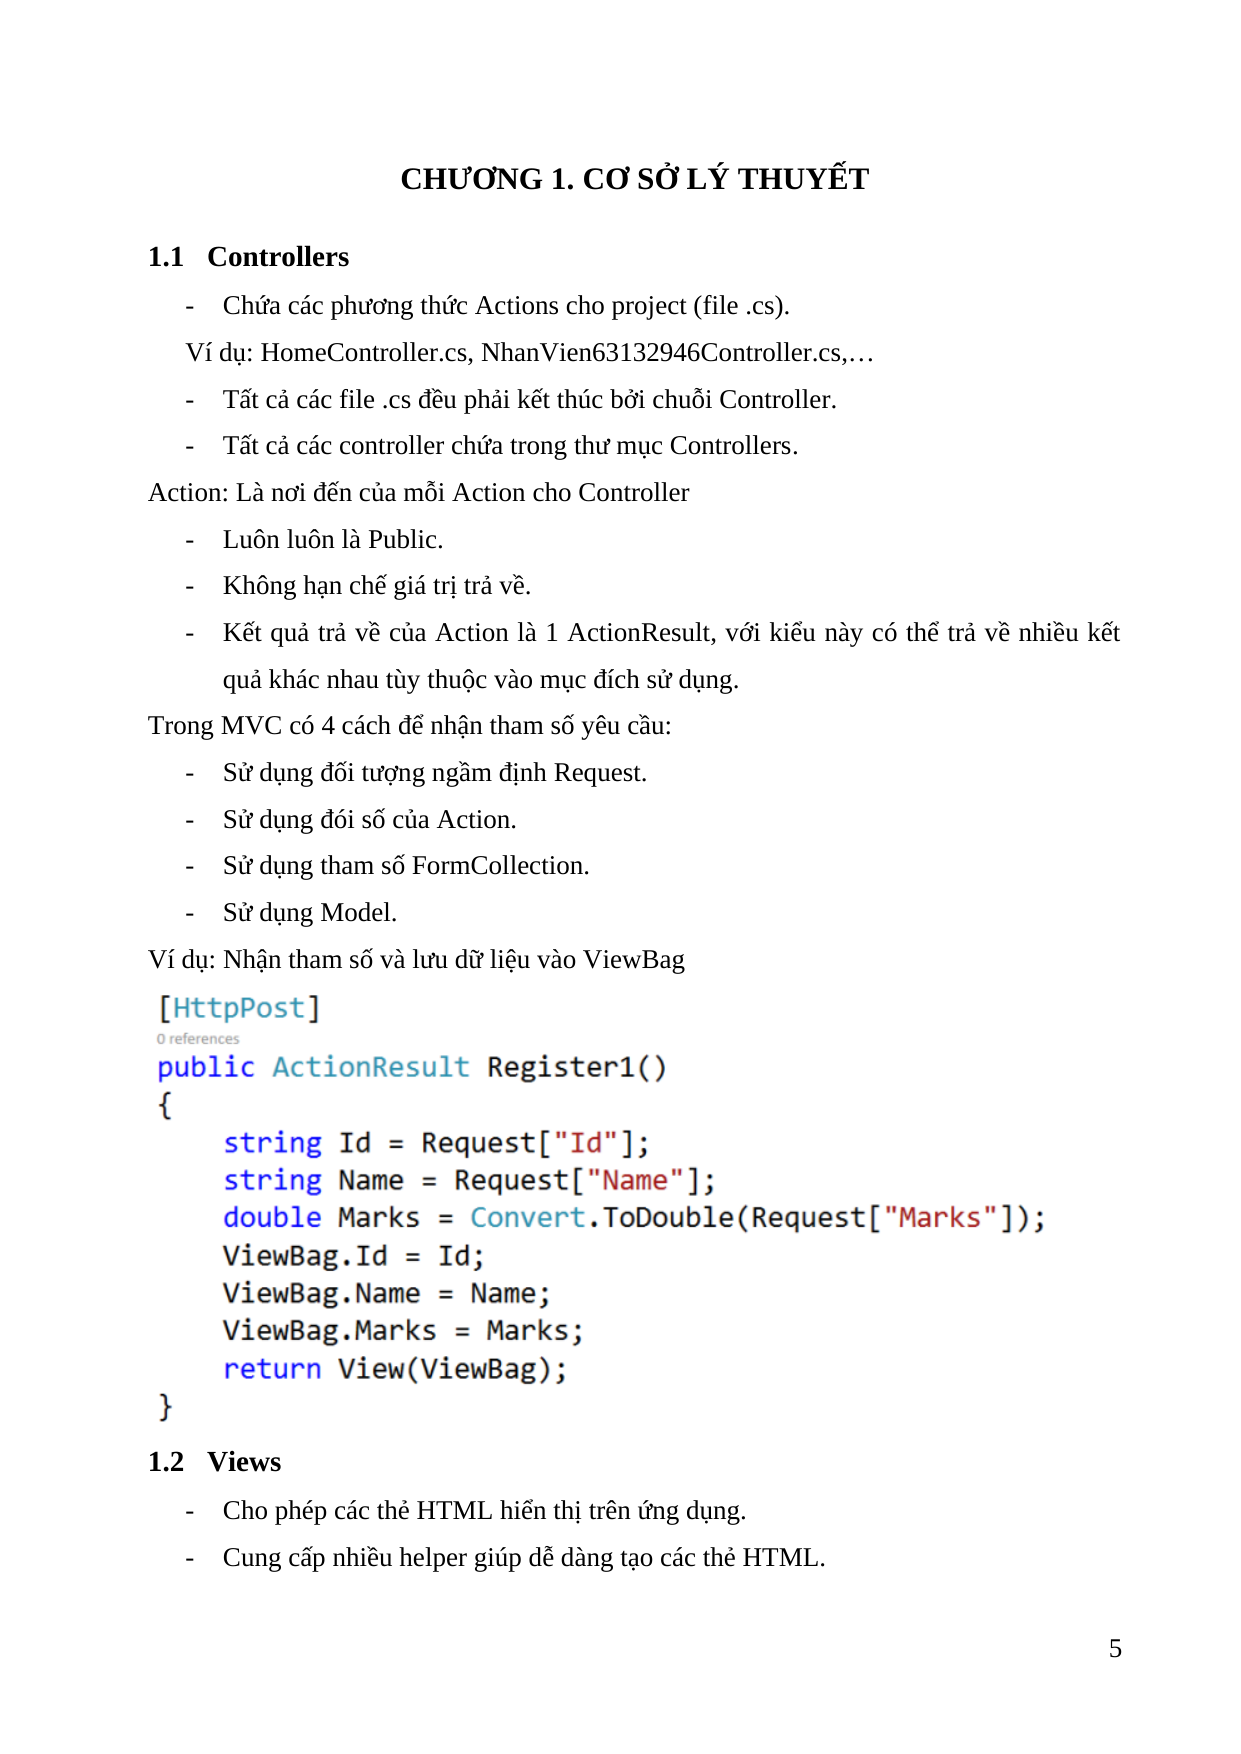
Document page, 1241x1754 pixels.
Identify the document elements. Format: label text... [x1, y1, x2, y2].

picture [147, 989, 1049, 1429]
text Ví dụ: HomeController.cs, NhanVien63132946Controller.cs,… [148, 336, 1122, 367]
text Controllers [148, 239, 1122, 273]
list Tất cả các controller chứa trong thư mục Controllers. [185, 429, 1122, 461]
list Sử dụng đối tượng ngầm định Request. [185, 756, 1122, 787]
list Cho phép các thẻ HTML hiển thị trên ứng dụng. [185, 1494, 1122, 1525]
list Chứa các phương thức Actions cho project (file .cs). [185, 289, 1122, 321]
list Không hạn chế giá trị trả về. [185, 569, 1122, 601]
list Kết quả trả về của Action là 1 ActionResult, với kiểu này có thể trả về nhiều kết quả khác nhau tùy thuộc vào mục đích sử dụng. [185, 616, 1122, 694]
list Luôn luôn là Public. [185, 523, 1122, 554]
text Views [148, 1444, 1122, 1477]
text Ví dụ: Nhận tham số và lưu dữ liệu vào ViewBag [148, 943, 1122, 974]
text CƠ SỞ LÝ THUYẾT [148, 160, 1122, 196]
list Sử dụng đói số của Action. [185, 803, 1122, 834]
text Action: Là nơi đến của mỗi Action cho Controller [148, 476, 1122, 507]
list Tất cả các file .cs đều phải kết thúc bởi chuỗi Controller. [185, 383, 1122, 414]
text Trong MVC có 4 cách để nhận tham số yêu cầu: [148, 709, 1122, 741]
list Sử dụng Model. [185, 896, 1122, 927]
list Sử dụng tham số FormCollection. [185, 849, 1122, 881]
list Cung cấp nhiều helper giúp dễ dàng tạo các thẻ HTML. [185, 1541, 1122, 1572]
